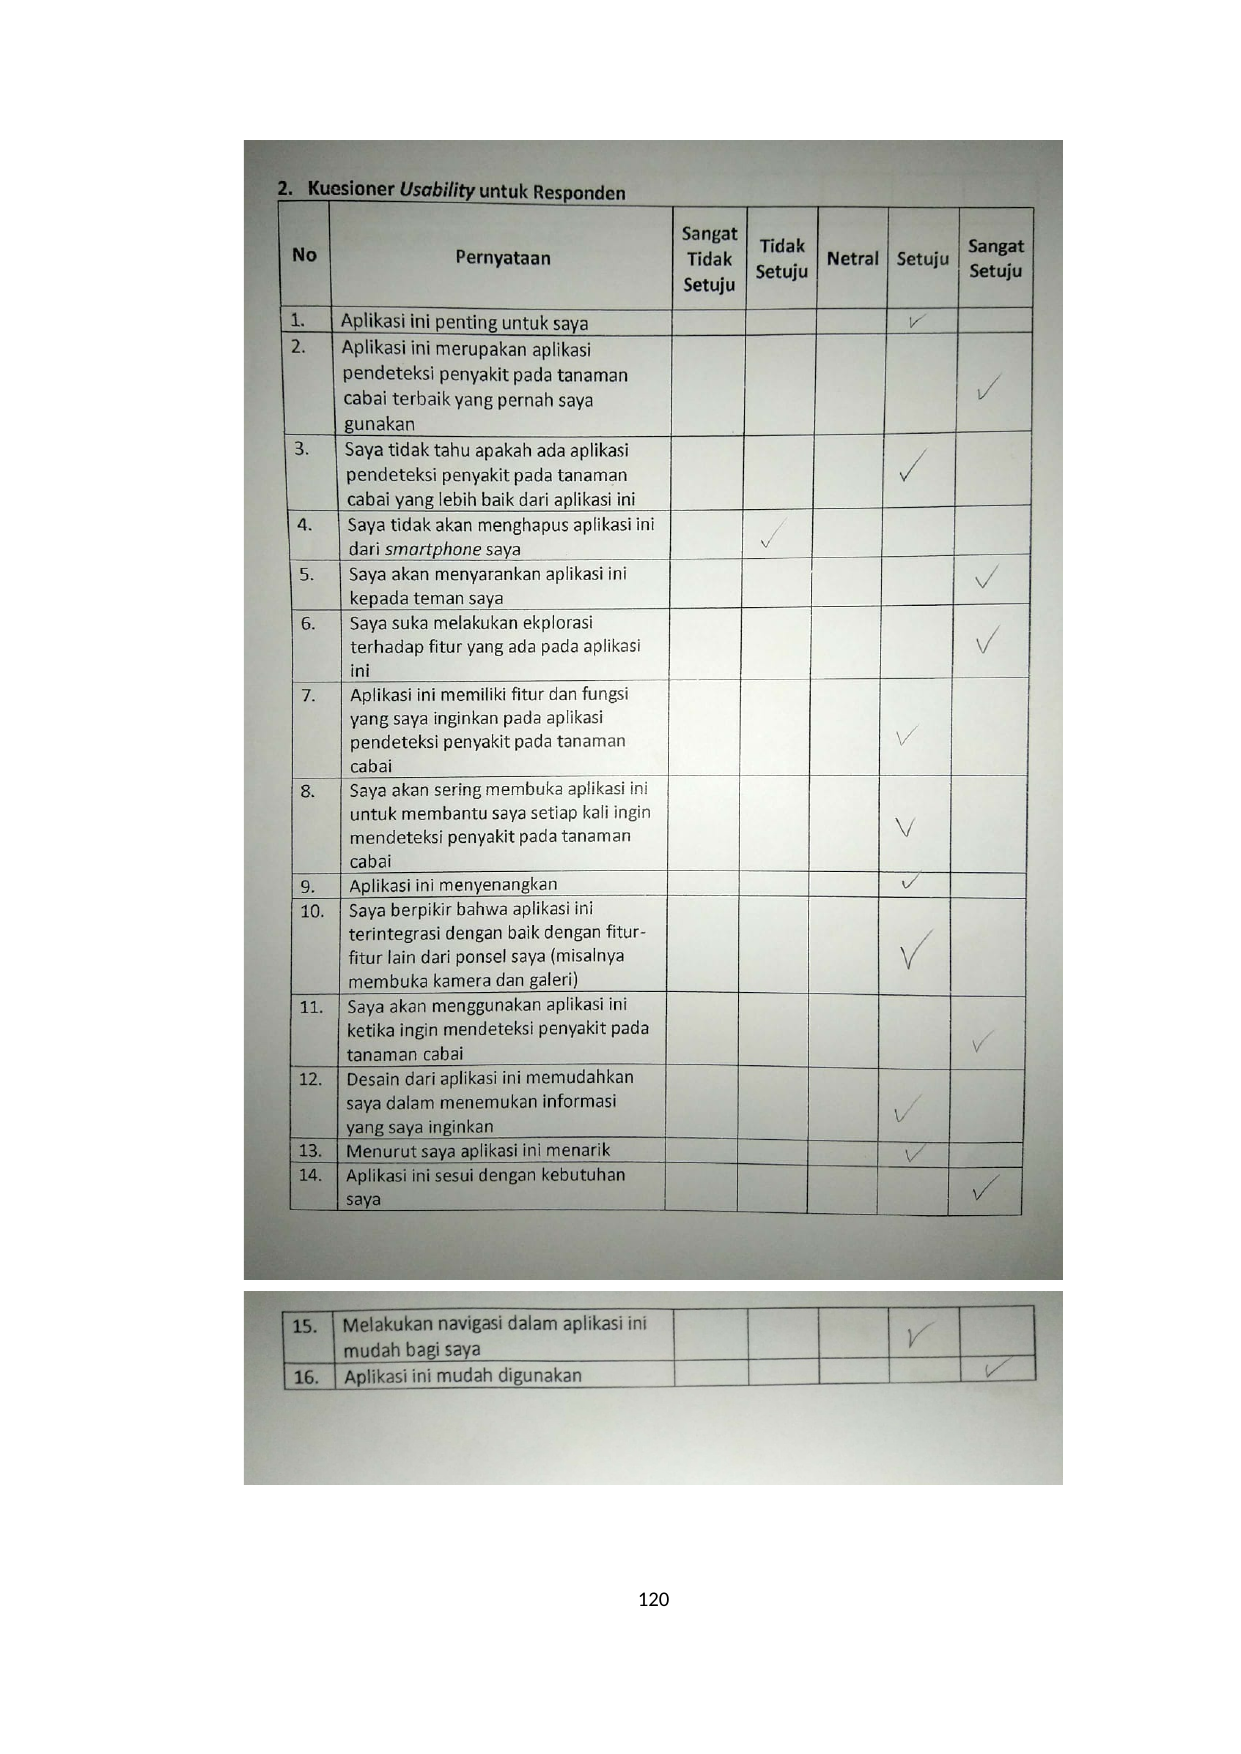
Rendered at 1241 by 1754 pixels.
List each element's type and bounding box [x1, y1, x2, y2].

picture [243, 140, 1063, 1280]
picture [243, 1291, 1063, 1485]
